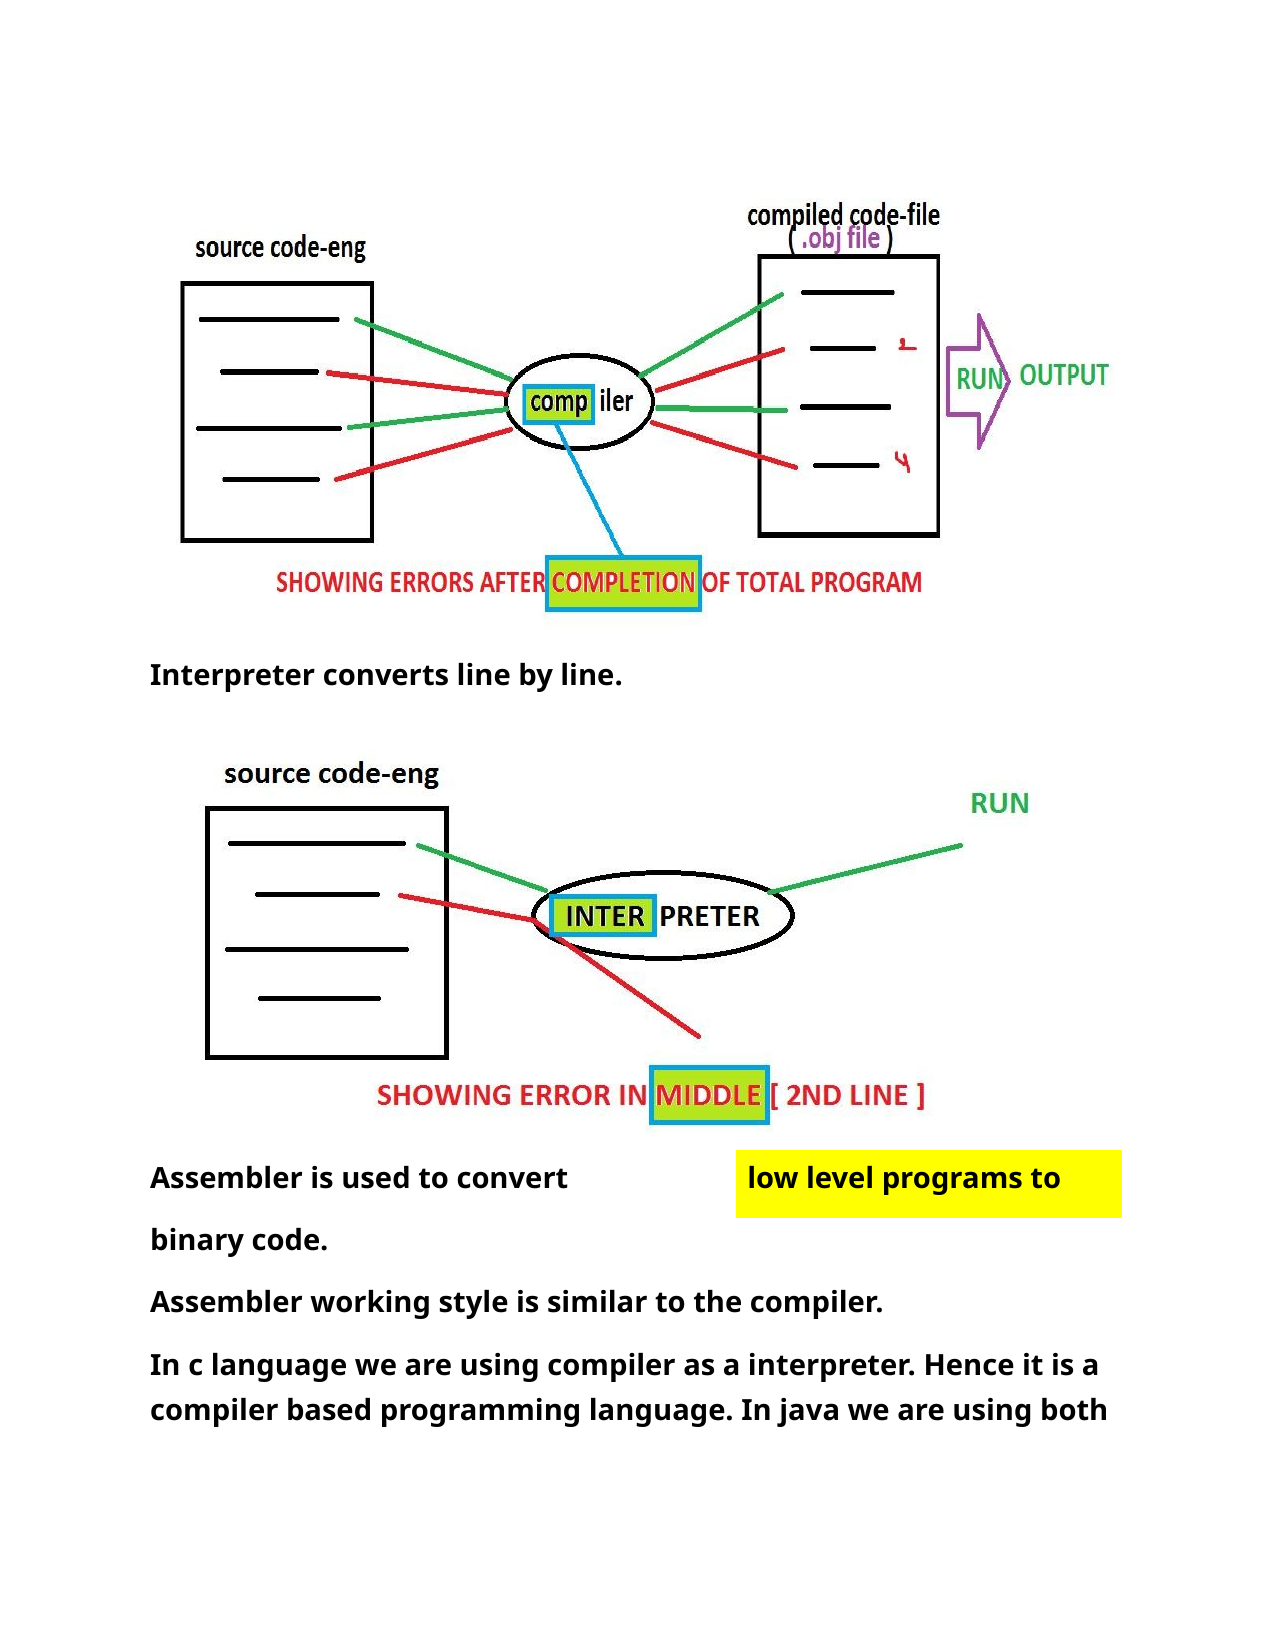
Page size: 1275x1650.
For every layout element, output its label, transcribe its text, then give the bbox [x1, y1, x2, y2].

picture [150, 716, 1125, 1136]
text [150, 1344, 1125, 1429]
text binary code. [150, 1219, 1125, 1259]
table_header low level programs to [736, 1150, 1122, 1218]
text Interpreter converts line by line. [150, 654, 1125, 694]
text Assembler working style is similar to the compiler. [150, 1282, 1125, 1321]
picture [150, 150, 1125, 633]
text Assembler is used to convert [150, 1157, 736, 1197]
